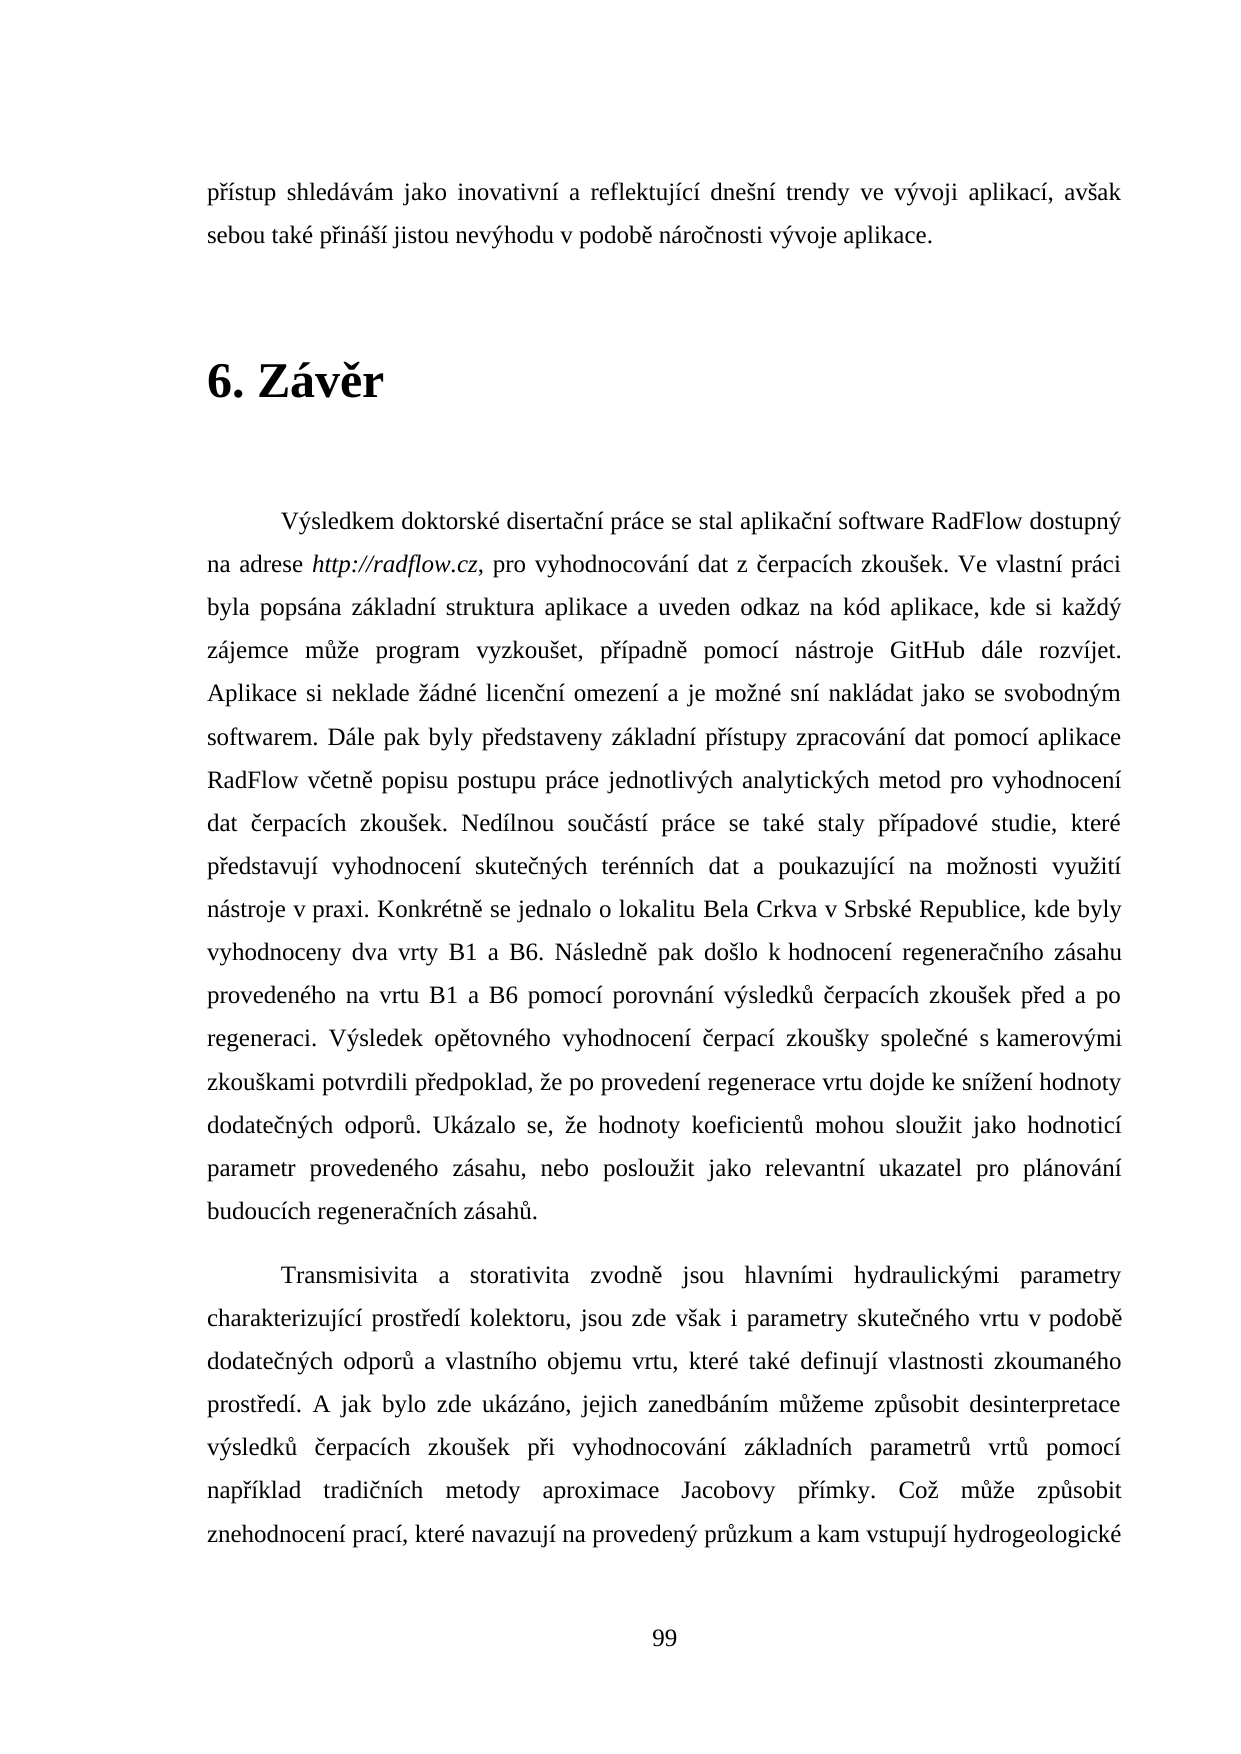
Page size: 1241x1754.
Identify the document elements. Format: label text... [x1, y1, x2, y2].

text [207, 1260, 1122, 1547]
subtitle 6. Závěr [207, 351, 1122, 408]
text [207, 177, 1122, 249]
text Výsledkem doktorské disertační práce se stal aplikační software RadFlow dostupný na adrese http://radflow.cz, pro vyhodnocování dat z čerpacích zkoušek. Ve vlastní práci byla popsána základní struktura aplikace a uveden odkaz na kód aplikace, kde si každý zájemce může program vyzkoušet, případně pomocí nástroje GitHub dále rozvíjet. Aplikace si neklade žádné licenční omezení a je možné sní nakládat jako se svobodným softwarem. Dále pak byly představeny základní přístupy zpracování dat pomocí aplikace RadFlow včetně popisu postupu práce jednotlivých analytických metod pro vyhodnocení dat čerpacích zkoušek. Nedílnou součástí práce se také staly případové studie, které představují vyhodnocení skutečných terénních dat a poukazující na možnosti využití nástroje v praxi. Konkrétně se jednalo o lokalitu Bela Crkva v Srbské Republice, kde byly vyhodnoceny dva vrty B1 a B6. Následně pak došlo k hodnocení regeneračního zásahu provedeného na vrtu B1 a B6 pomocí porovnání výsledků čerpacích zkoušek před a po regeneraci. Výsledek opětovného vyhodnocení čerpací zkoušky společné s kamerovými zkouškami potvrdili předpoklad, že po provedení regenerace vrtu dojde ke snížení hodnoty dodatečných odporů. Ukázalo se, že hodnoty koeficientů mohou sloužit jako hodnoticí parametr provedeného zásahu, nebo posloužit jako relevantní ukazatel pro plánování budoucích regeneračních zásahů. [207, 506, 1122, 1225]
